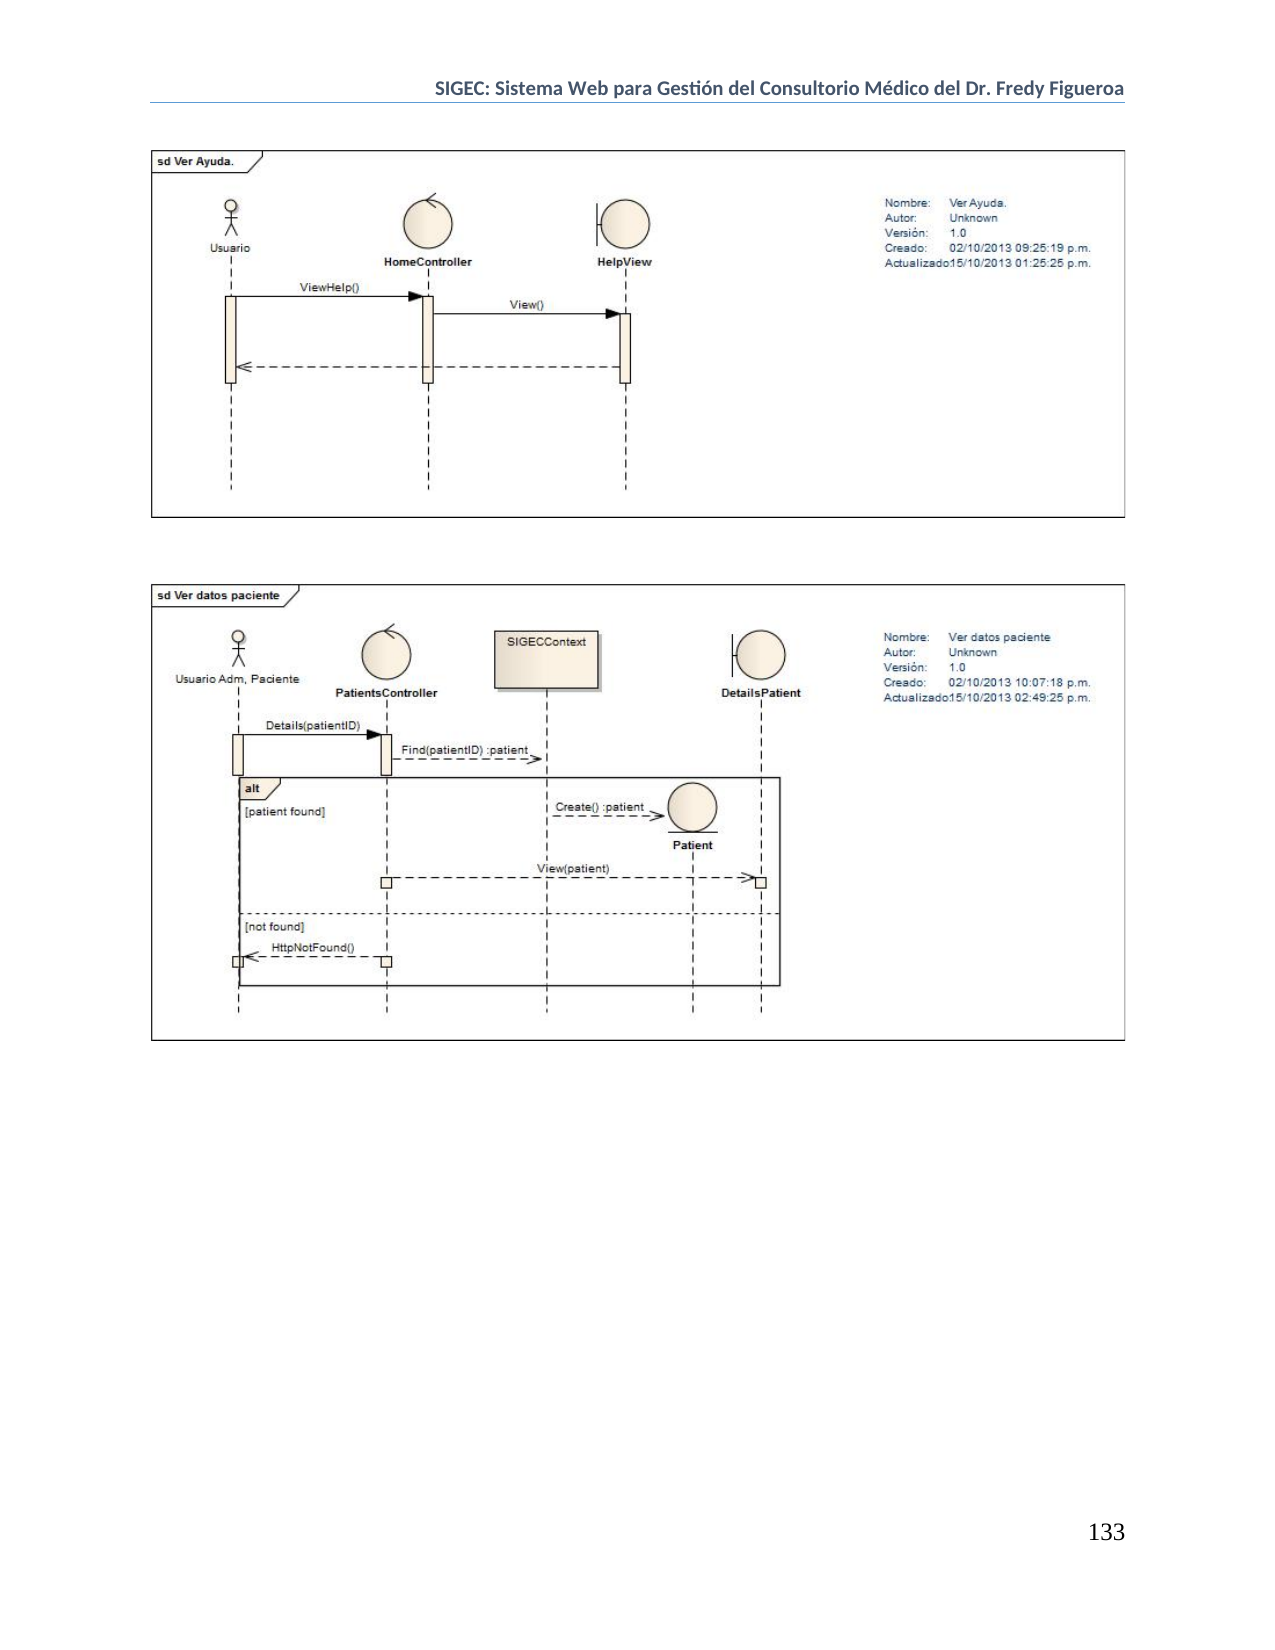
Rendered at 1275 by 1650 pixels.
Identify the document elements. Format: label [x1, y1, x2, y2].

picture [150, 583, 1125, 1041]
picture [150, 150, 1125, 518]
